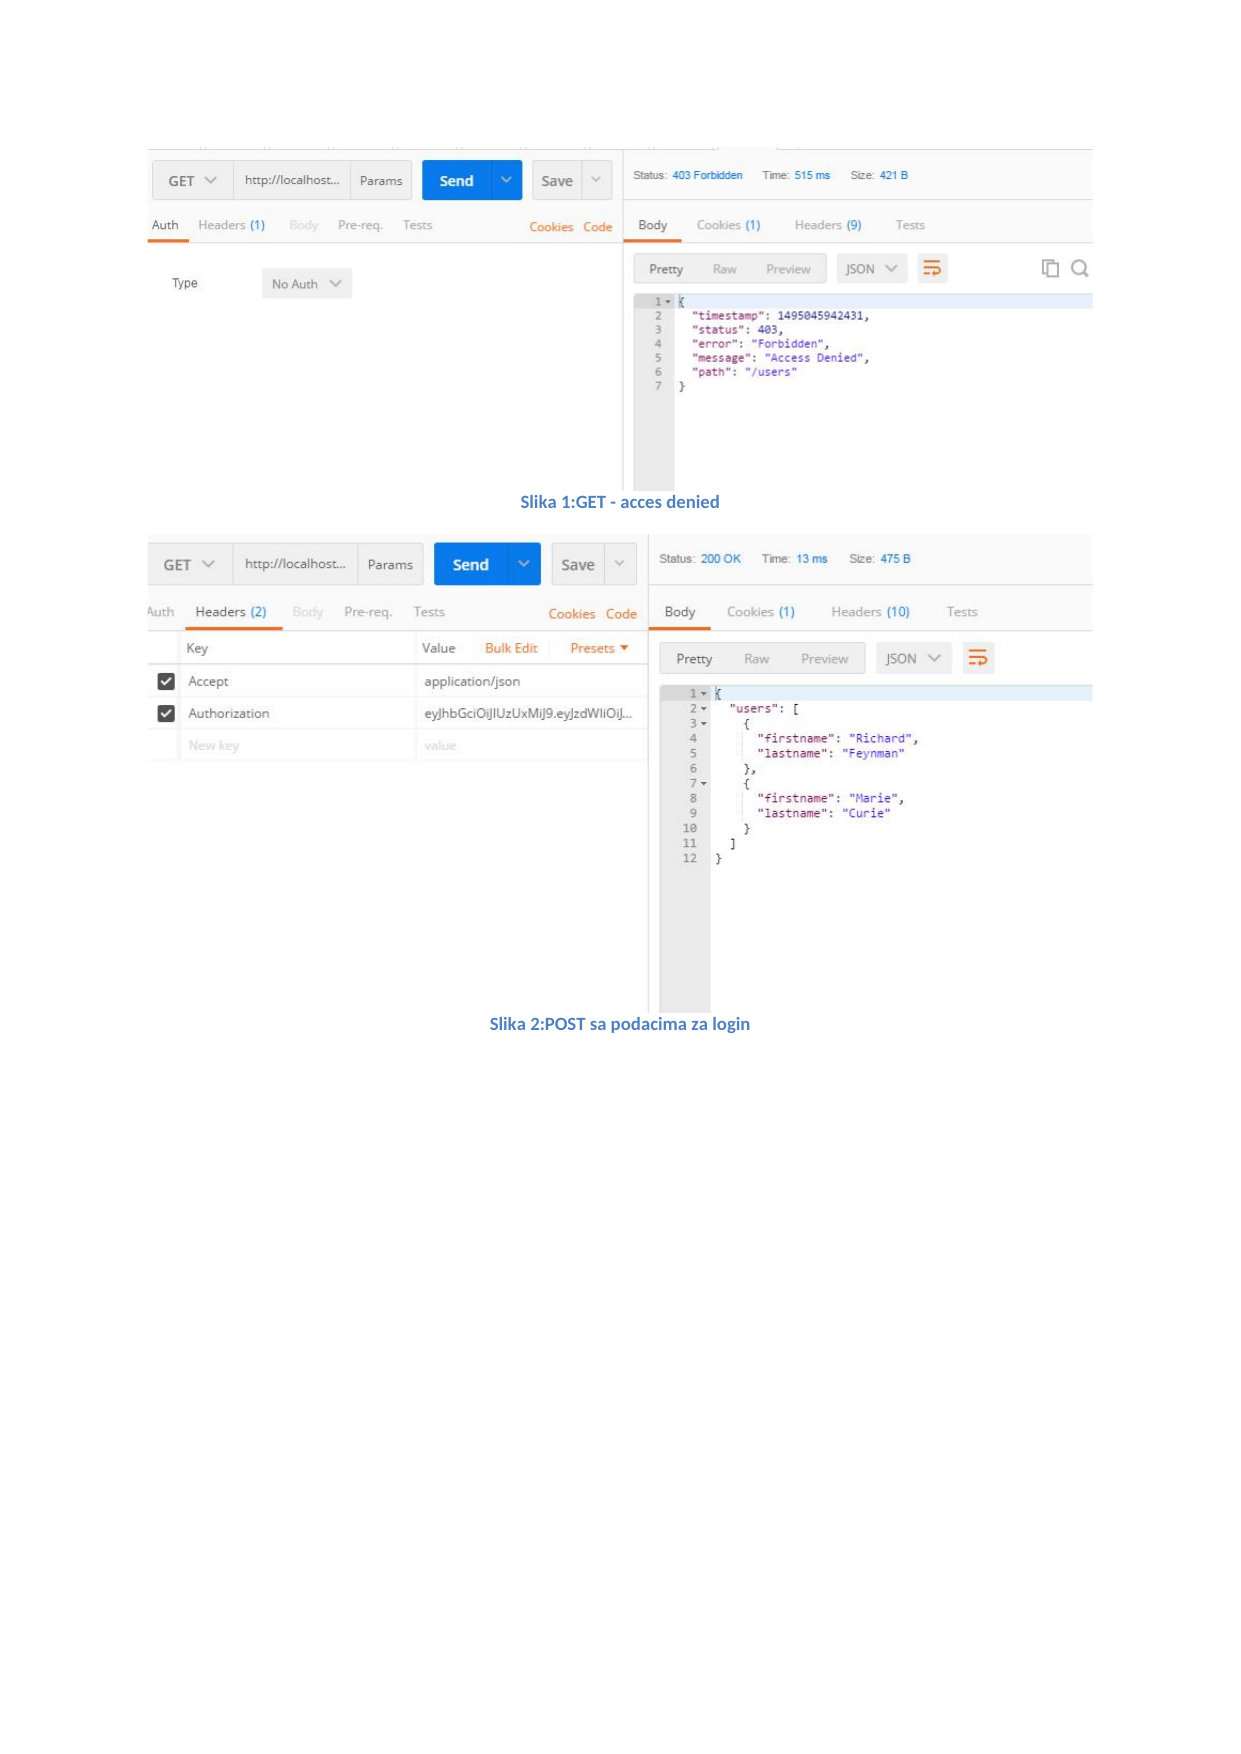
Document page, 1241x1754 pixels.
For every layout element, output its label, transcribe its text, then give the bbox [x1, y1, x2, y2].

picture [147, 534, 1093, 1013]
picture [147, 147, 1093, 491]
